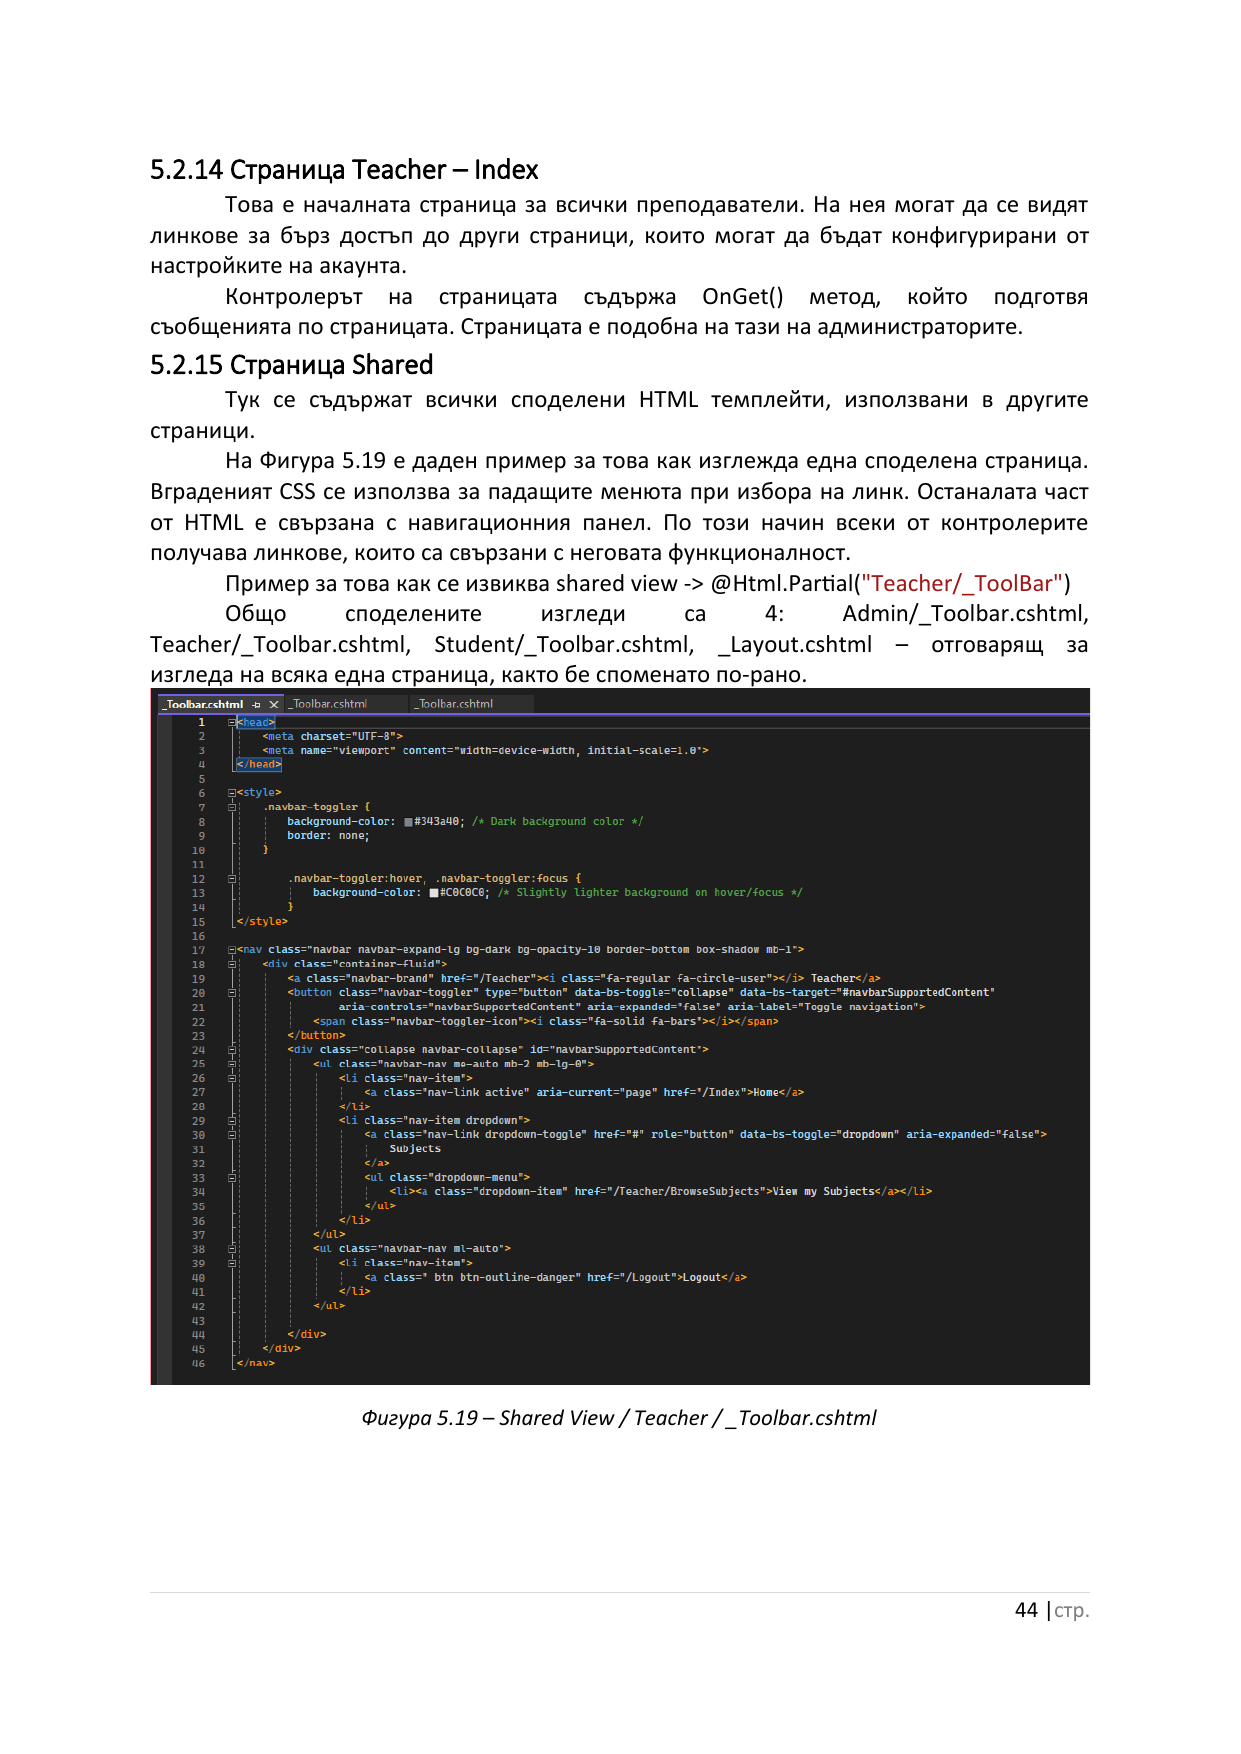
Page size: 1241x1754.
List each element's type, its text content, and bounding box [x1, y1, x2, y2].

text Контролерът на страницата съдържа OnGet() метод, който подготвя съобщенията по страницата. Страницата е подобна на тази на администраторите. [150, 280, 1090, 341]
text Общо споделените изгледи са 4: Admin/_Toolbar.cshtml, Teacher/_Toolbar.cshtml, Student/_Toolbar.cshtml, _Layout.cshtml – отговарящ за изгледа на всяка една страница, както бе споменато по-рано. [150, 597, 1090, 688]
picture [150, 688, 1091, 1385]
subtitle 5.2.14 Страница Teacher – Index [150, 150, 1090, 186]
text Пример за това как се извиква shared view -> @Html.Partial("Teacher/_ToolBar") [150, 567, 1090, 597]
text Тук се съдържат всички споделени HTML темплейти, използвани в другите страници. [150, 384, 1090, 445]
text На Фигура 5.19 е даден пример за това как изглежда една споделена страница. Вграденият CSS се използва за падащите менюта при избора на линк. Останалата част от HTML е свързана с навигационния панел. По този начин всеки от контролерите получава линкове, които са свързани с неговата функционалност. [150, 445, 1090, 567]
text Фигура 5.19 – Shared View / Teacher / _Toolbar.cshtml [150, 1403, 1090, 1432]
text Това е началната страница за всички преподаватели. На нея могат да се видят линкове за бърз достъп до други страници, които могат да бъдат конфигурирани от настройките на акаунта. [150, 188, 1090, 280]
subtitle 5.2.15 Страница Shared [150, 345, 1090, 381]
